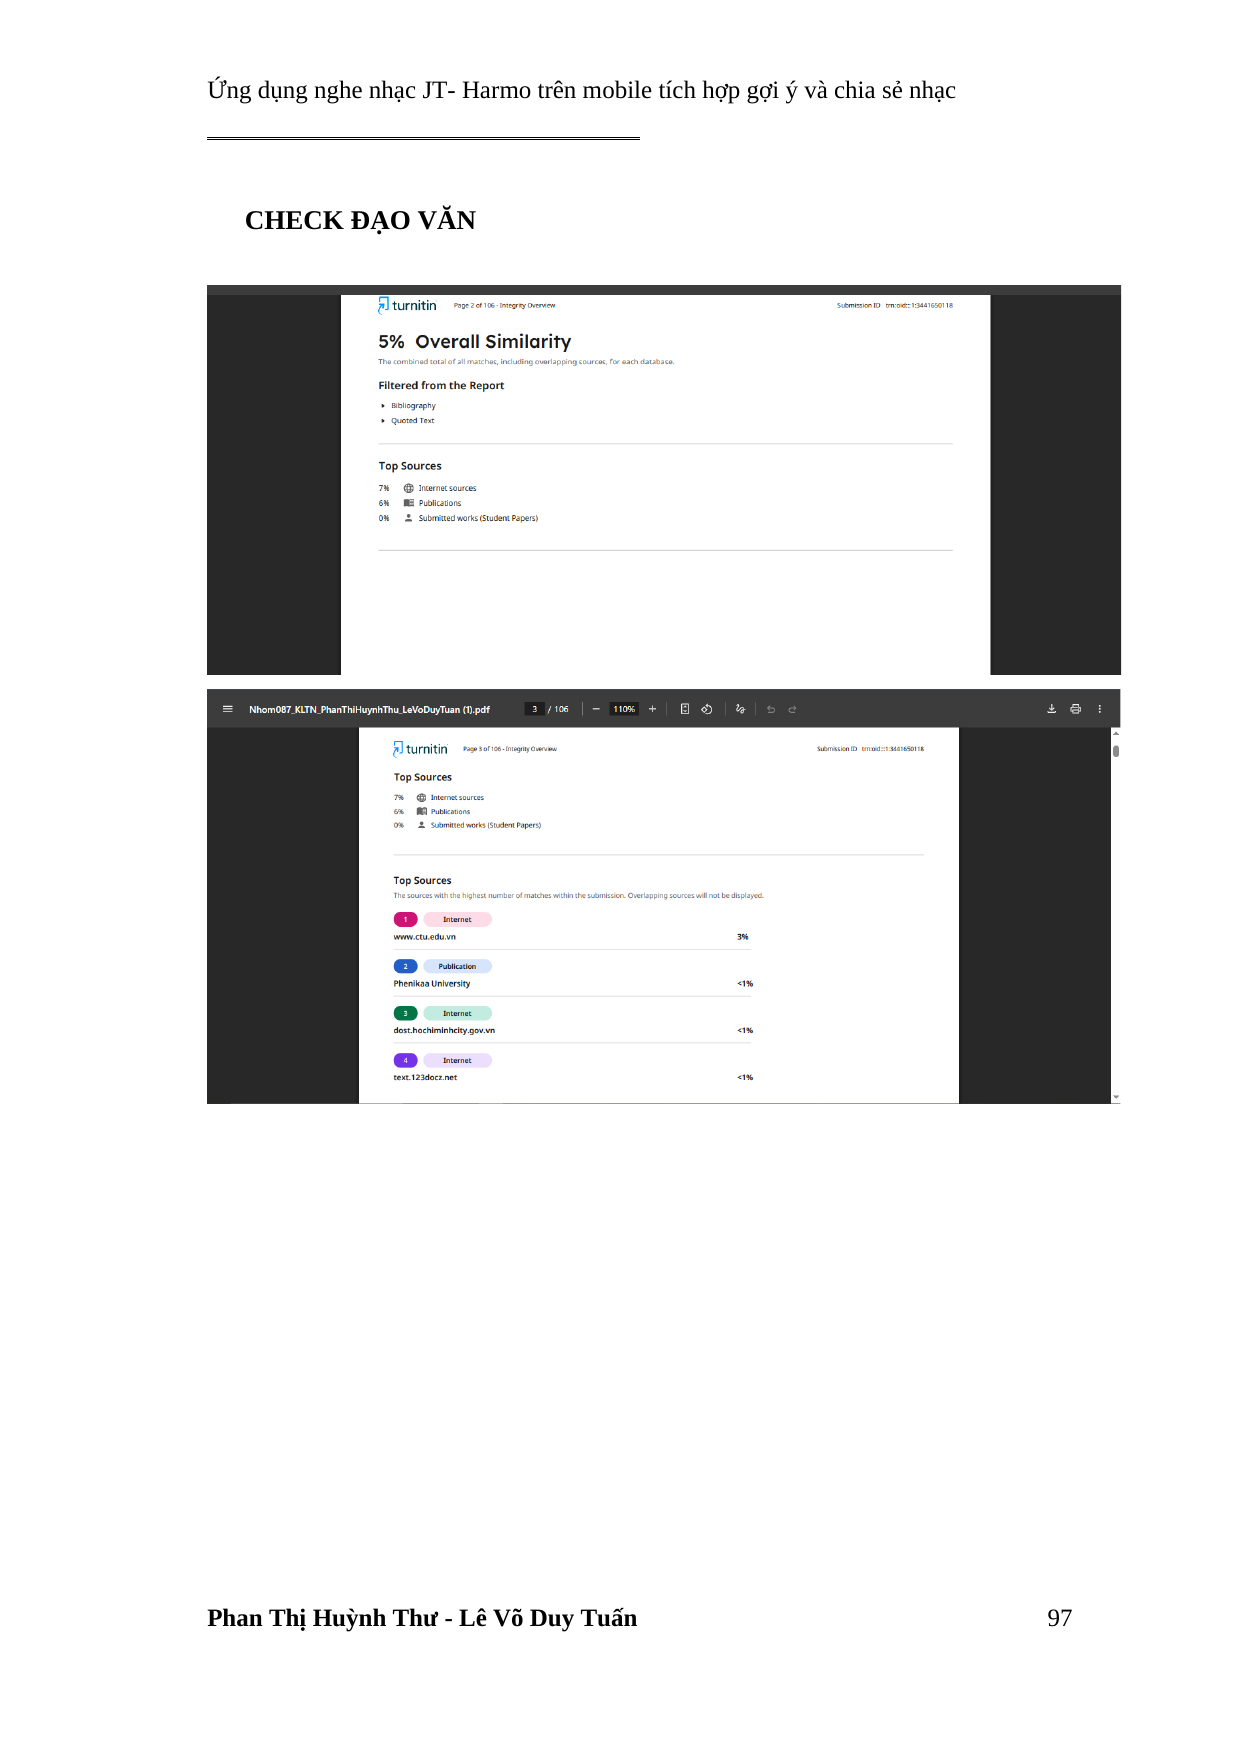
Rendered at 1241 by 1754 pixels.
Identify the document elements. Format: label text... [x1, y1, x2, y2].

subtitle CHECK ĐẠO VĂN [244, 204, 1122, 235]
picture [207, 689, 1121, 1104]
picture [207, 285, 1122, 675]
